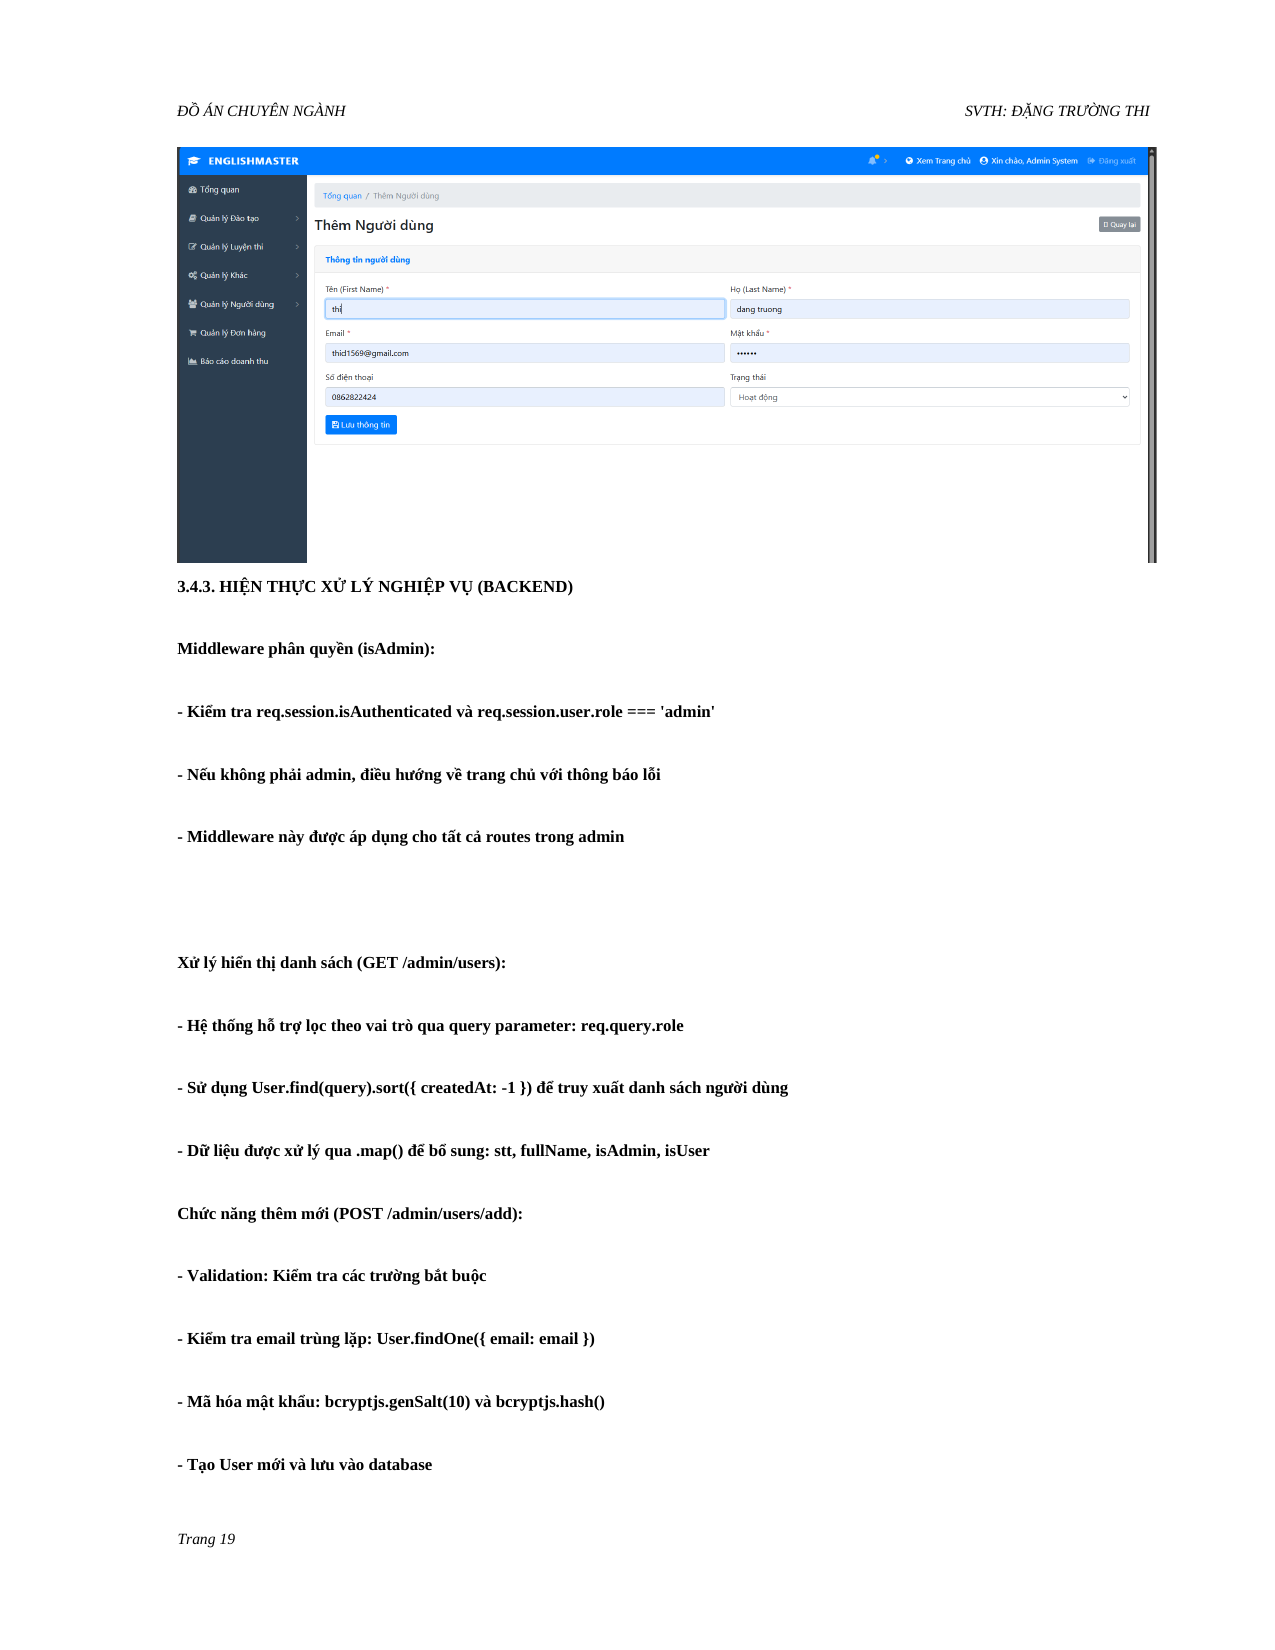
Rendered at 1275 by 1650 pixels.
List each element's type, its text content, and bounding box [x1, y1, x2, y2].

text - Validation: Kiểm tra các trường bắt buộc [177, 1252, 1157, 1286]
text - Middleware này được áp dụng cho tất cả routes trong admin [177, 813, 1157, 847]
text - Mã hóa mật khẩu: bcryptjs.genSalt(10) và bcryptjs.hash() [177, 1377, 1157, 1411]
text - Nếu không phải admin, điều hướng về trang chủ với thông báo lỗi [177, 750, 1157, 784]
text 3.4.3. HIỆN THỰC XỬ LÝ NGHIỆP VỤ (BACKEND) [177, 563, 1157, 596]
text Chức năng thêm mới (POST /admin/users/add): [177, 1189, 1157, 1223]
text Xử lý hiển thị danh sách (GET /admin/users): [177, 938, 1157, 972]
text - Tạo User mới và lưu vào database [177, 1440, 1157, 1474]
text - Kiểm tra email trùng lặp: User.findOne({ email: email }) [177, 1315, 1157, 1348]
text - Kiểm tra req.session.isAuthenticated và req.session.user.role === 'admin' [177, 688, 1157, 721]
text - Hệ thống hỗ trợ lọc theo vai trò qua query parameter: req.query.role [177, 1001, 1157, 1035]
picture [177, 147, 1157, 563]
text Middleware phân quyền (isAdmin): [177, 625, 1157, 658]
text - Dữ liệu được xử lý qua .map() để bổ sung: stt, fullName, isAdmin, isUser [177, 1127, 1157, 1160]
text - Sử dụng User.find(query).sort({ createdAt: -1 }) để truy xuất danh sách người dùng [177, 1064, 1157, 1097]
